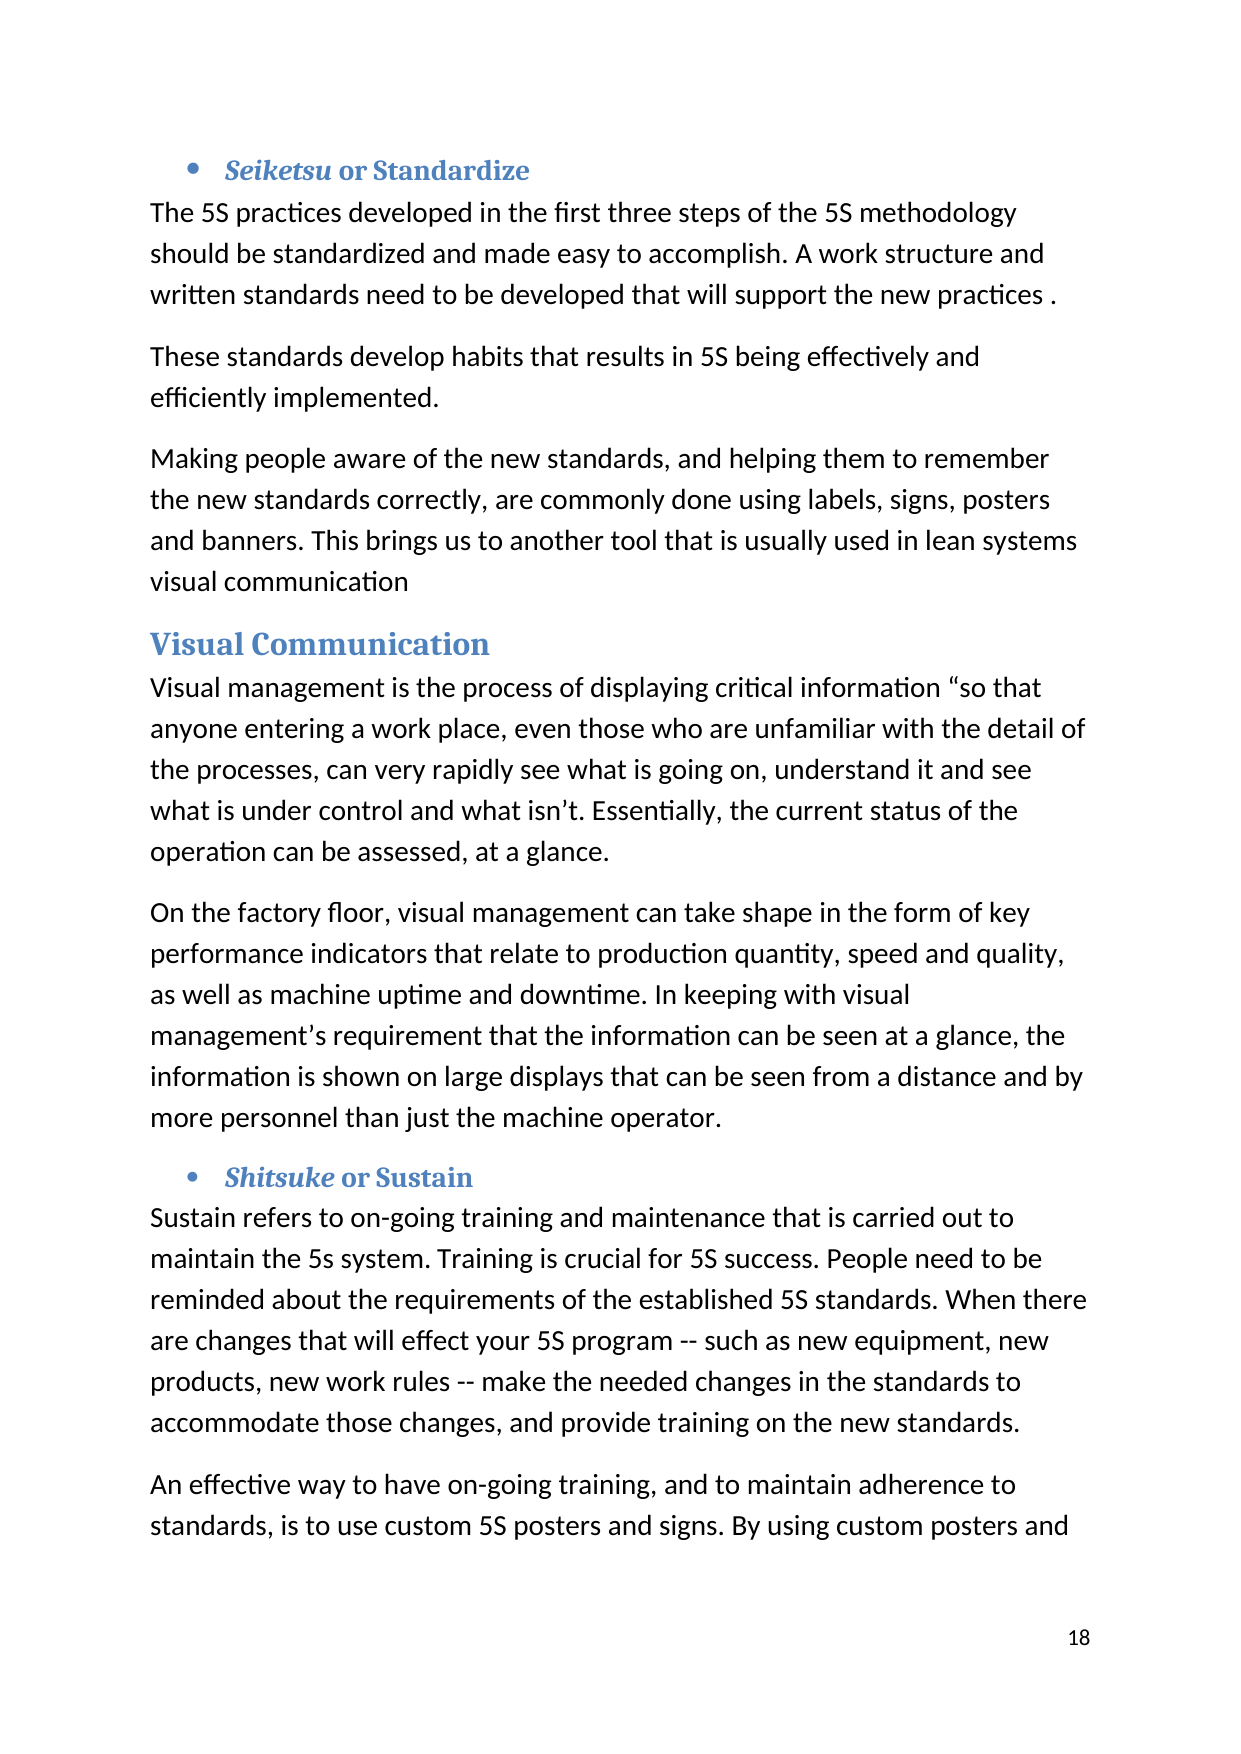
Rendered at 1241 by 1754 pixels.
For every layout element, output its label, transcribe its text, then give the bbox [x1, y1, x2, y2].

subtitle Shitsuke or Sustain [187, 1161, 1090, 1194]
text Visual management is the process of displaying critical information “so that anyone entering a work place, even those who are unfamiliar with the detail of the processes, can very rapidly see what is going on, understand it and see what is under control and what isn’t. Essentially, the current status of the operation can be assessed, at a glance. [150, 669, 1090, 868]
text On the factory floor, visual management can take shape in the form of key performance indicators that relate to production quantity, speed and quality, as well as machine uptime and downtime. In keeping with visual management’s requirement that the information can be seen at a glance, the information is shown on large displays that can be seen from a distance and by more personnel than just the machine operator. [150, 894, 1090, 1135]
text Making people aware of the new standards, and helping them to remember the new standards correctly, are commonly done using labels, signs, posters and banners. This brings us to another tool that is usually used in lean systems visual communication [150, 440, 1090, 599]
subtitle Seiketsu or Standardize [187, 150, 1090, 188]
text Sustain refers to on-going training and maintenance that is carried out to maintain the 5s system. Training is crucial for 5S success. People need to be reminded about the requirements of the established 5S standards. When there are changes that will effect your 5S program -- such as new equipment, new products, new work rules -- make the needed changes in the standards to accommodate those changes, and provide training on the new standards. [150, 1199, 1090, 1440]
text These standards develop habits that results in 5S being effectively and efficiently implemented. [150, 338, 1090, 414]
subtitle Visual Communication [150, 625, 1090, 663]
text The 5S practices developed in the first three steps of the 5S methodology should be standardized and made easy to accomplish. A work structure and written standards need to be developed that will support the new practices . [150, 194, 1090, 312]
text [150, 1466, 1090, 1543]
